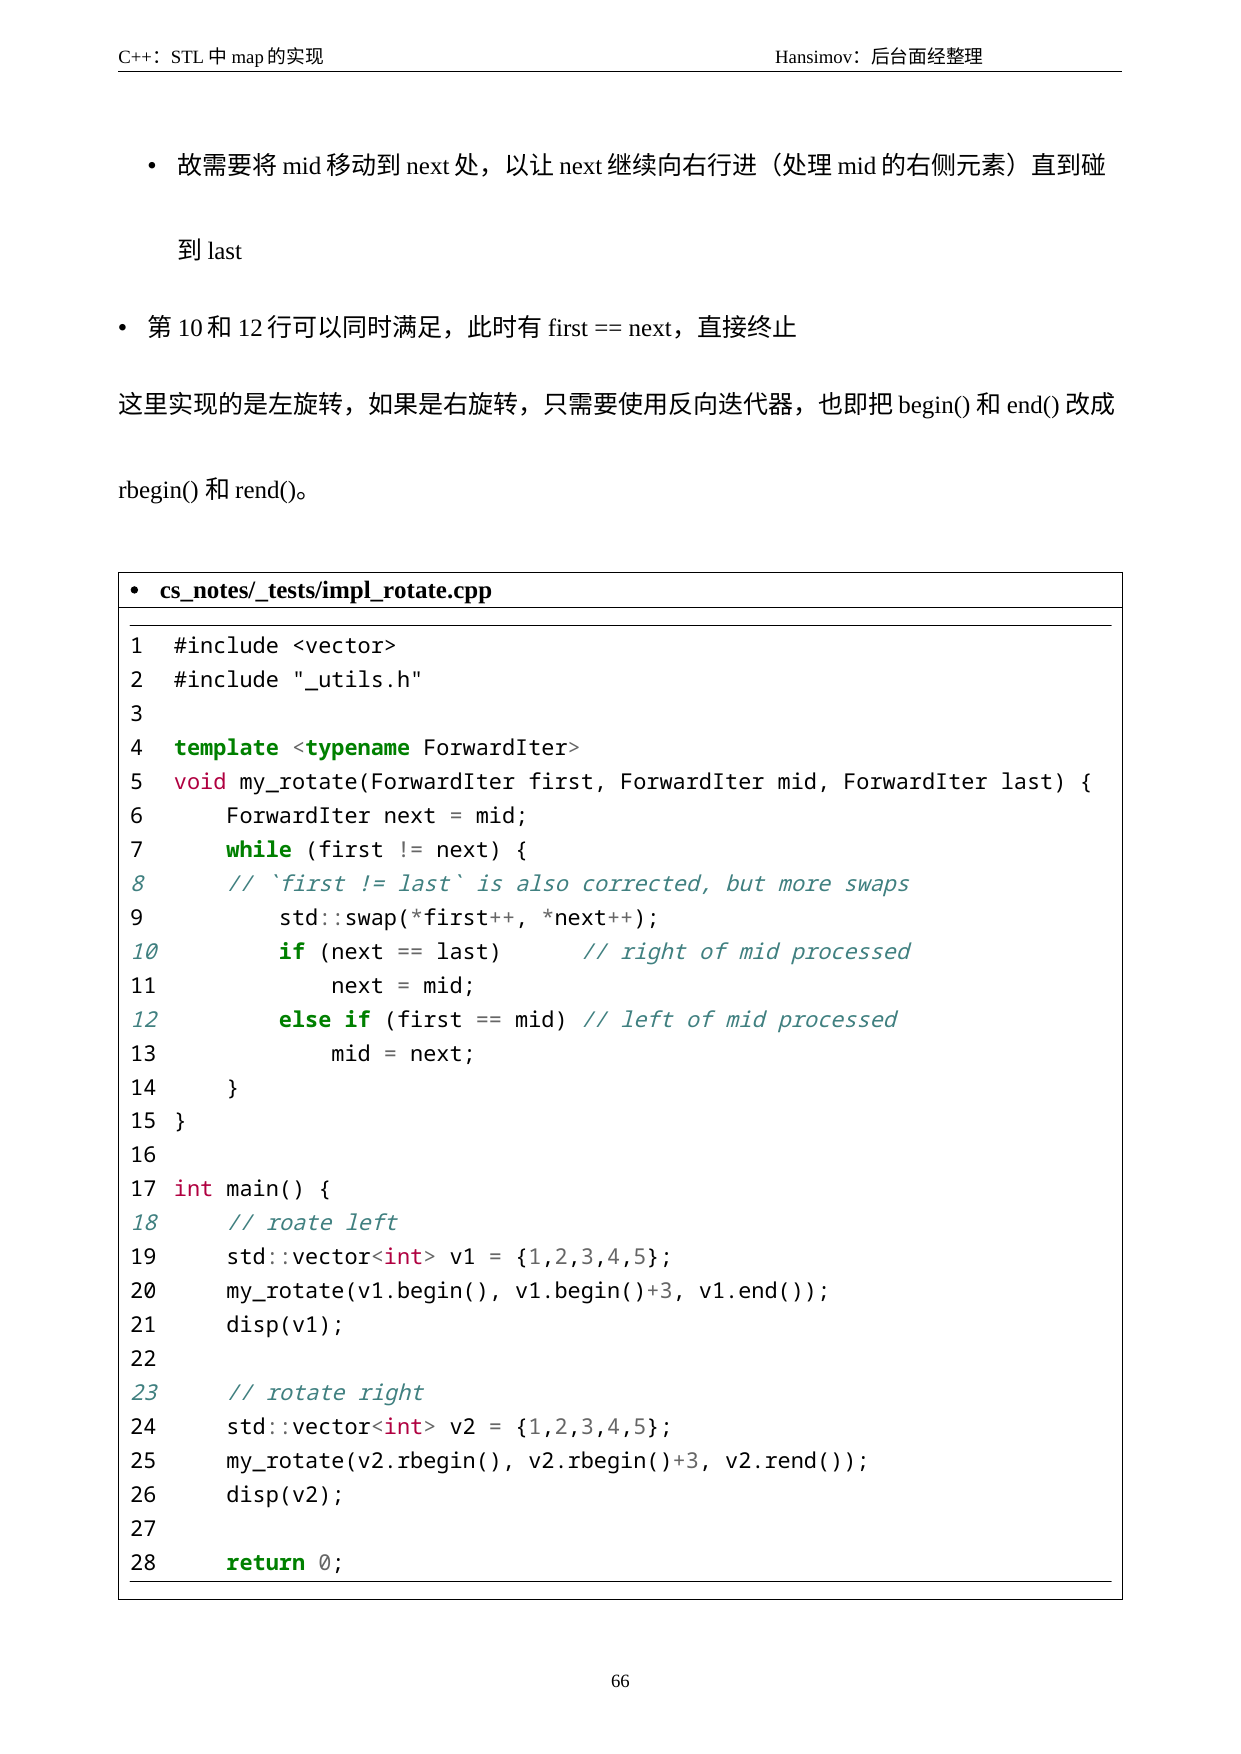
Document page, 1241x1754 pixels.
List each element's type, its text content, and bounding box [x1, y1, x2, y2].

table_header cs_notes/_tests/impl_rotate.cpp [119, 573, 1122, 607]
text 第10和12行可以同时满足，此时有first == next，直接终止 [118, 292, 1122, 360]
text 这里实现的是左旋转，如果是右旋转，只需要使用反向迭代器，也即把begin() 和end() 改成rbegin() 和rend()。 [118, 369, 1122, 522]
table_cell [119, 608, 1122, 1599]
text 故需要将mid移动到next处，以让next继续向右行进（处理mid的右侧元素）直到碰到last [148, 130, 1122, 283]
